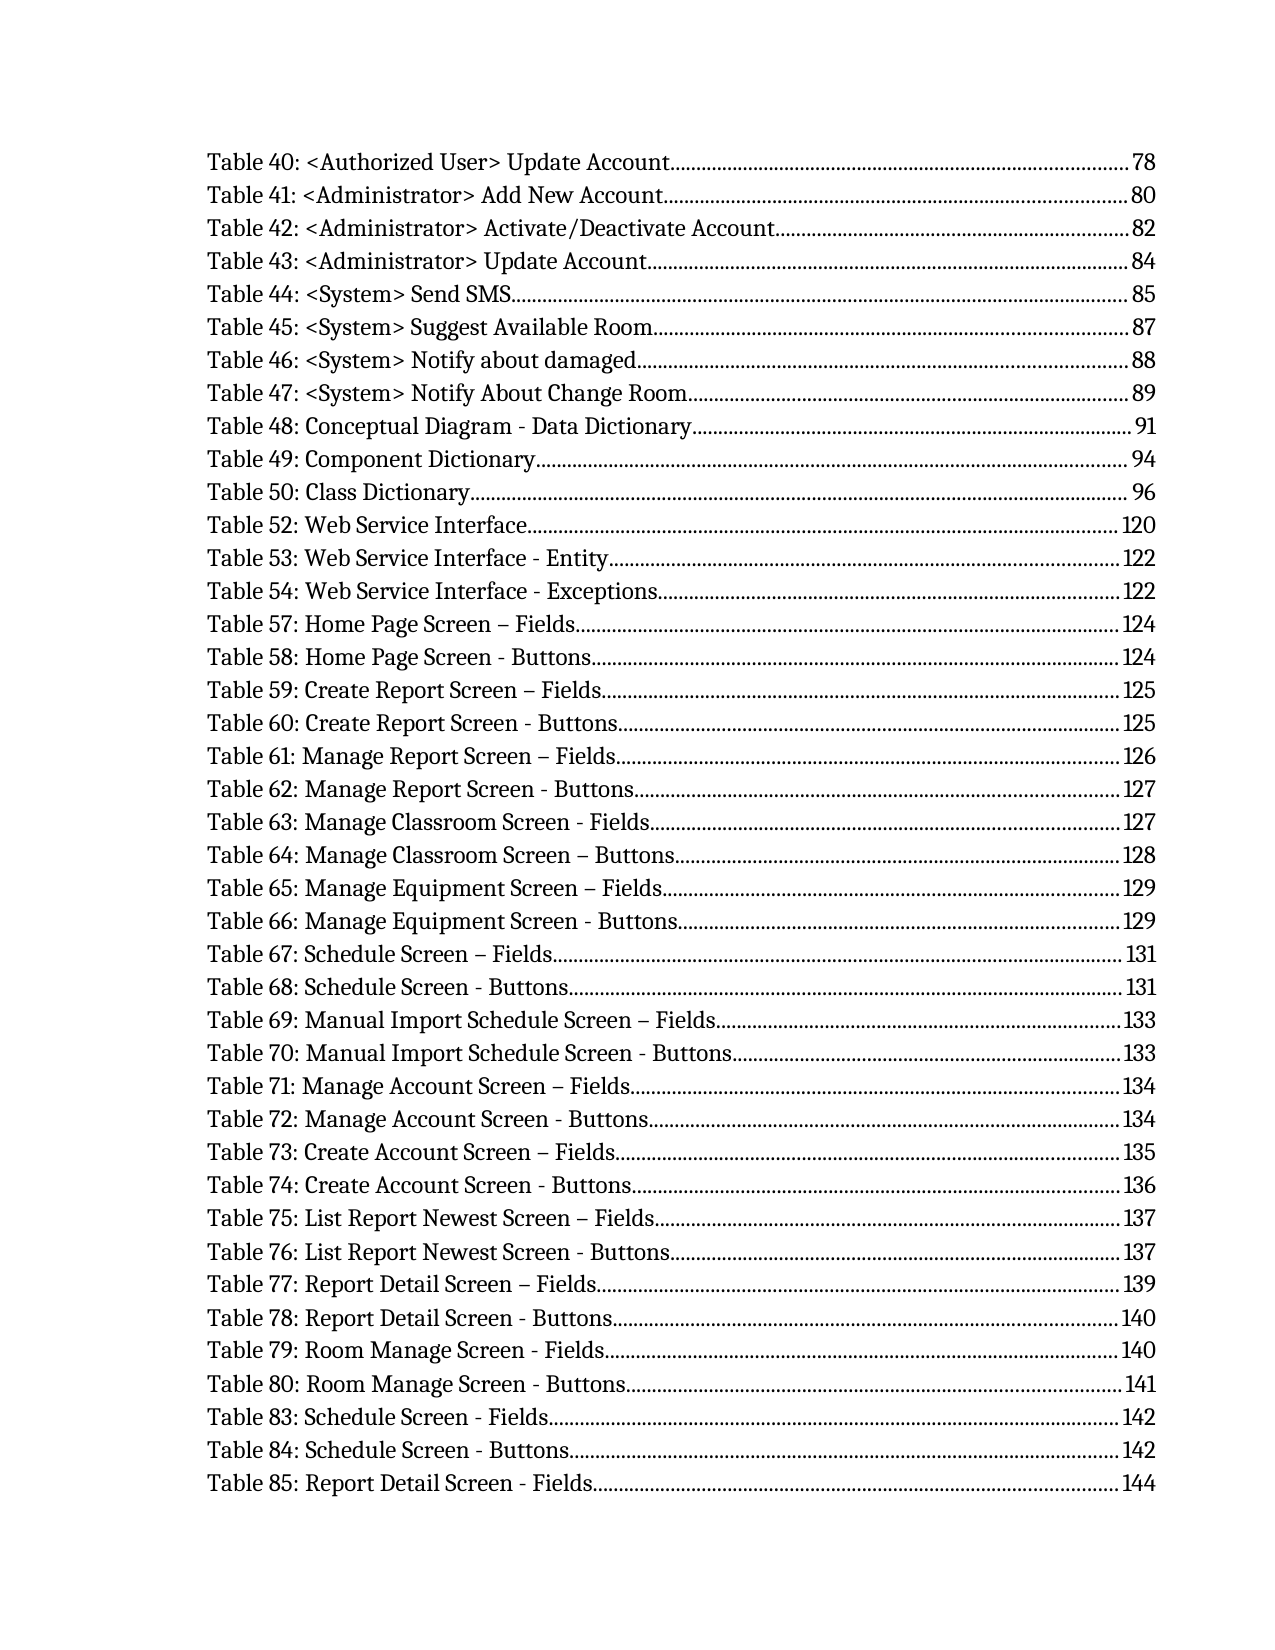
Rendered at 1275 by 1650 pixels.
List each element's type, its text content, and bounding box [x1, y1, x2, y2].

text Table 77: Report Detail Screen – Fields 139 [207, 1270, 1157, 1299]
text Table 42: <Administrator> Activate/Deactivate Account 82 [207, 214, 1157, 242]
text Table 64: Manage Classroom Screen – Buttons 128 [207, 841, 1157, 870]
text Table 52: Web Service Interface 120 [207, 511, 1157, 540]
text Table 45: <System> Suggest Available Room 87 [207, 313, 1157, 342]
text Table 53: Web Service Interface - Entity 122 [207, 544, 1157, 573]
text Table 69: Manual Import Schedule Screen – Fields 133 [207, 1006, 1157, 1035]
text Table 41: <Administrator> Add New Account 80 [207, 181, 1157, 209]
text Table 50: Class Dictionary 96 [207, 478, 1157, 507]
text Table 75: List Report Newest Screen – Fields 137 [207, 1204, 1157, 1233]
text Table 67: Schedule Screen – Fields 131 [207, 940, 1157, 969]
text Table 48: Conceptual Diagram - Data Dictionary 91 [207, 412, 1157, 441]
text Table 59: Create Report Screen – Fields 125 [207, 676, 1157, 705]
text Table 60: Create Report Screen - Buttons 125 [207, 709, 1157, 738]
text Table 78: Report Detail Screen - Buttons 140 [207, 1303, 1157, 1332]
text Table 76: List Report Newest Screen - Buttons 137 [207, 1237, 1157, 1266]
text Table 66: Manage Equipment Screen - Buttons 129 [207, 907, 1157, 936]
text Table 74: Create Account Screen - Buttons 136 [207, 1171, 1157, 1200]
text Table 62: Manage Report Screen - Buttons 127 [207, 775, 1157, 804]
text Table 84: Schedule Screen - Buttons 142 [207, 1436, 1157, 1464]
text Table 49: Component Dictionary 94 [207, 445, 1157, 474]
text Table 40: <Authorized User> Update Account 78 [207, 148, 1157, 176]
text Table 73: Create Account Screen – Fields 135 [207, 1138, 1157, 1167]
text Table 43: <Administrator> Update Account 84 [207, 247, 1157, 276]
text Table 57: Home Page Screen – Fields 124 [207, 610, 1157, 639]
text Table 71: Manage Account Screen – Fields 134 [207, 1072, 1157, 1101]
text Table 44: <System> Send SMS 85 [207, 280, 1157, 308]
text Table 83: Schedule Screen - Fields 142 [207, 1402, 1157, 1431]
text Table 58: Home Page Screen - Buttons 124 [207, 643, 1157, 672]
text Table 46: <System> Notify about damaged 88 [207, 346, 1157, 374]
text Table 47: <System> Notify About Change Room 89 [207, 379, 1157, 408]
text Table 79: Room Manage Screen - Fields 140 [207, 1336, 1157, 1365]
text Table 72: Manage Account Screen - Buttons 134 [207, 1105, 1157, 1134]
text Table 61: Manage Report Screen – Fields 126 [207, 742, 1157, 771]
text Table 54: Web Service Interface - Exceptions 122 [207, 577, 1157, 606]
text Table 70: Manual Import Schedule Screen - Buttons 133 [207, 1039, 1157, 1068]
text Table 63: Manage Classroom Screen - Fields 127 [207, 808, 1157, 837]
text Table 85: Report Detail Screen - Fields 144 [207, 1468, 1157, 1497]
text Table 80: Room Manage Screen - Buttons 141 [207, 1369, 1157, 1398]
text Table 68: Schedule Screen - Buttons 131 [207, 973, 1157, 1002]
text Table 65: Manage Equipment Screen – Fields 129 [207, 874, 1157, 903]
